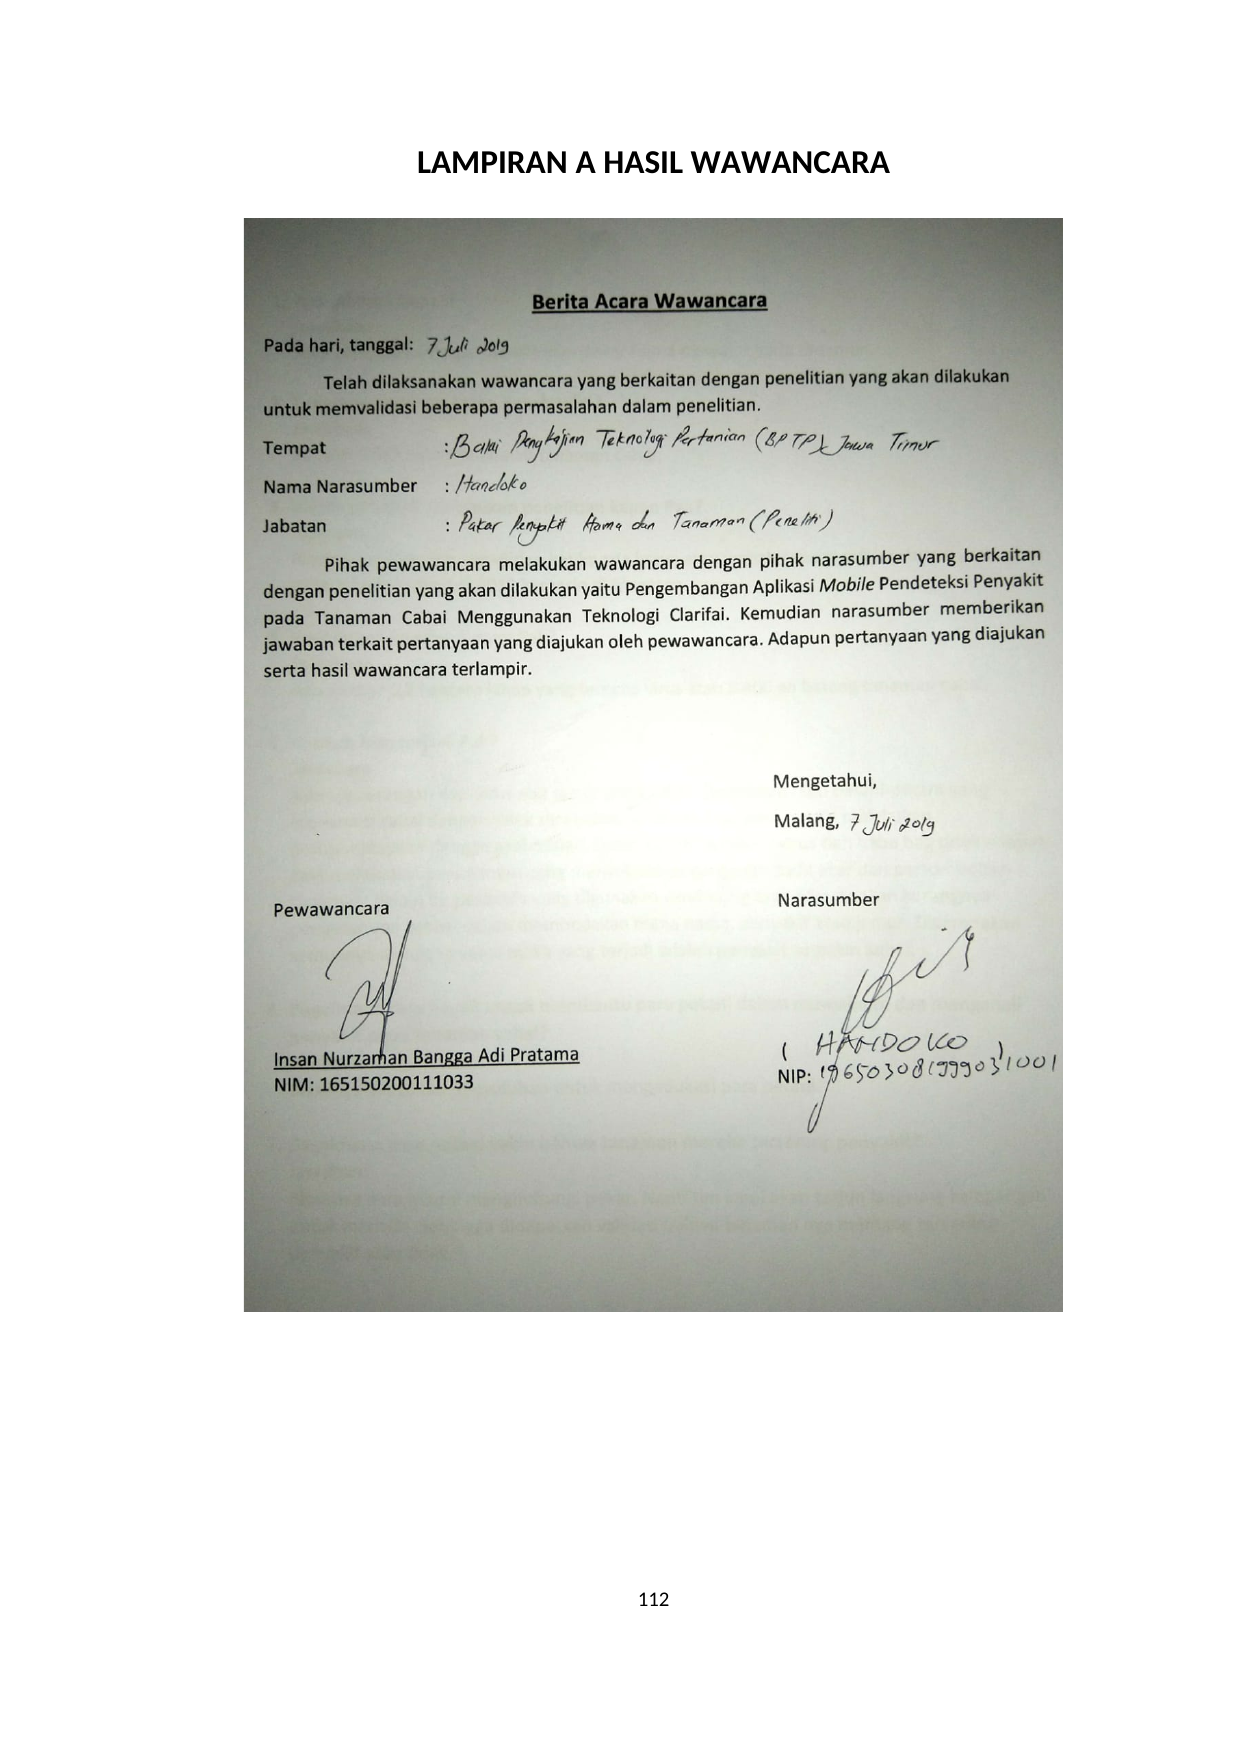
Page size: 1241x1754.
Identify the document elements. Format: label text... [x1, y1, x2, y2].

picture [243, 218, 1063, 1312]
subtitle LAMPIRAN A HASIL WAWANCARA [244, 141, 1063, 181]
